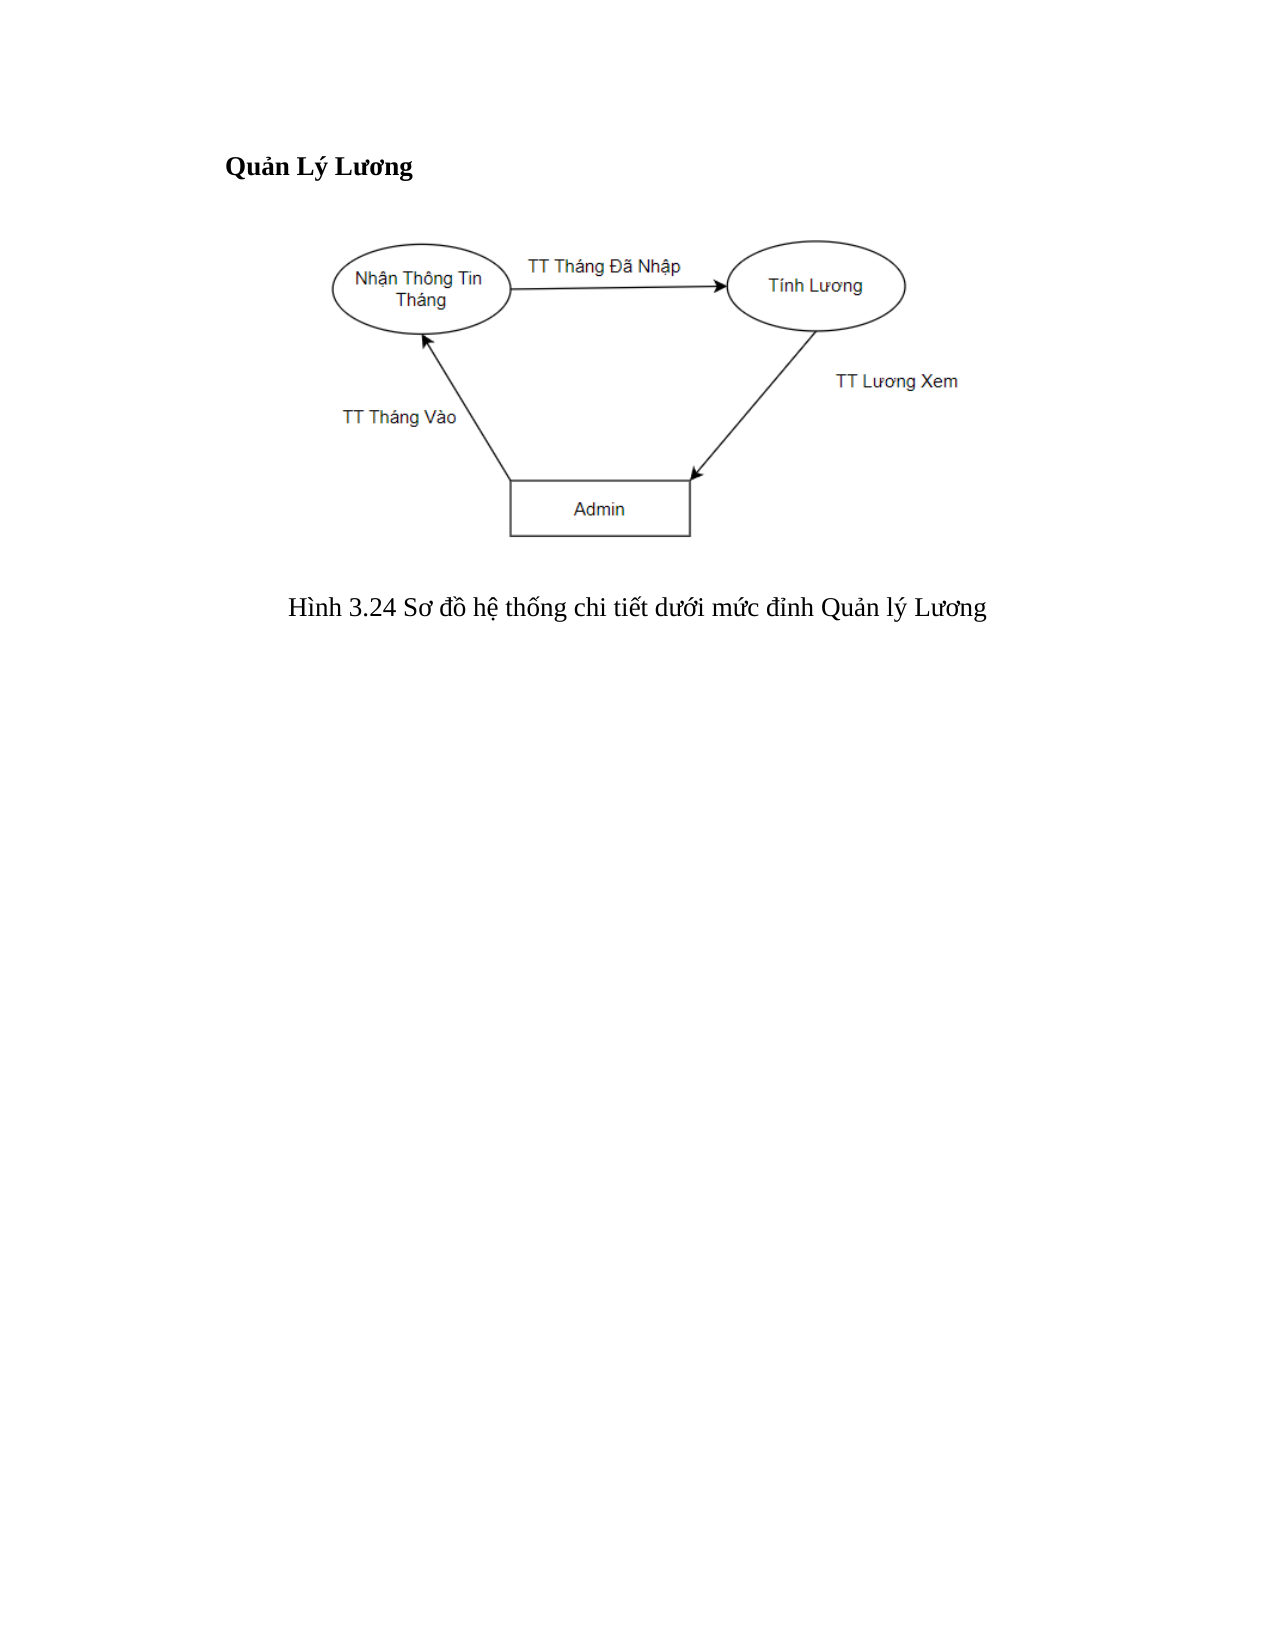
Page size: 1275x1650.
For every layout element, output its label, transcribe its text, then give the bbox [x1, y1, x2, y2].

picture [225, 196, 1050, 567]
text Hình 3.24 Sơ đồ hệ thống chi tiết dưới mức đỉnh Quản lý Lương [150, 591, 1125, 622]
text Quản Lý Lương [225, 150, 1125, 181]
